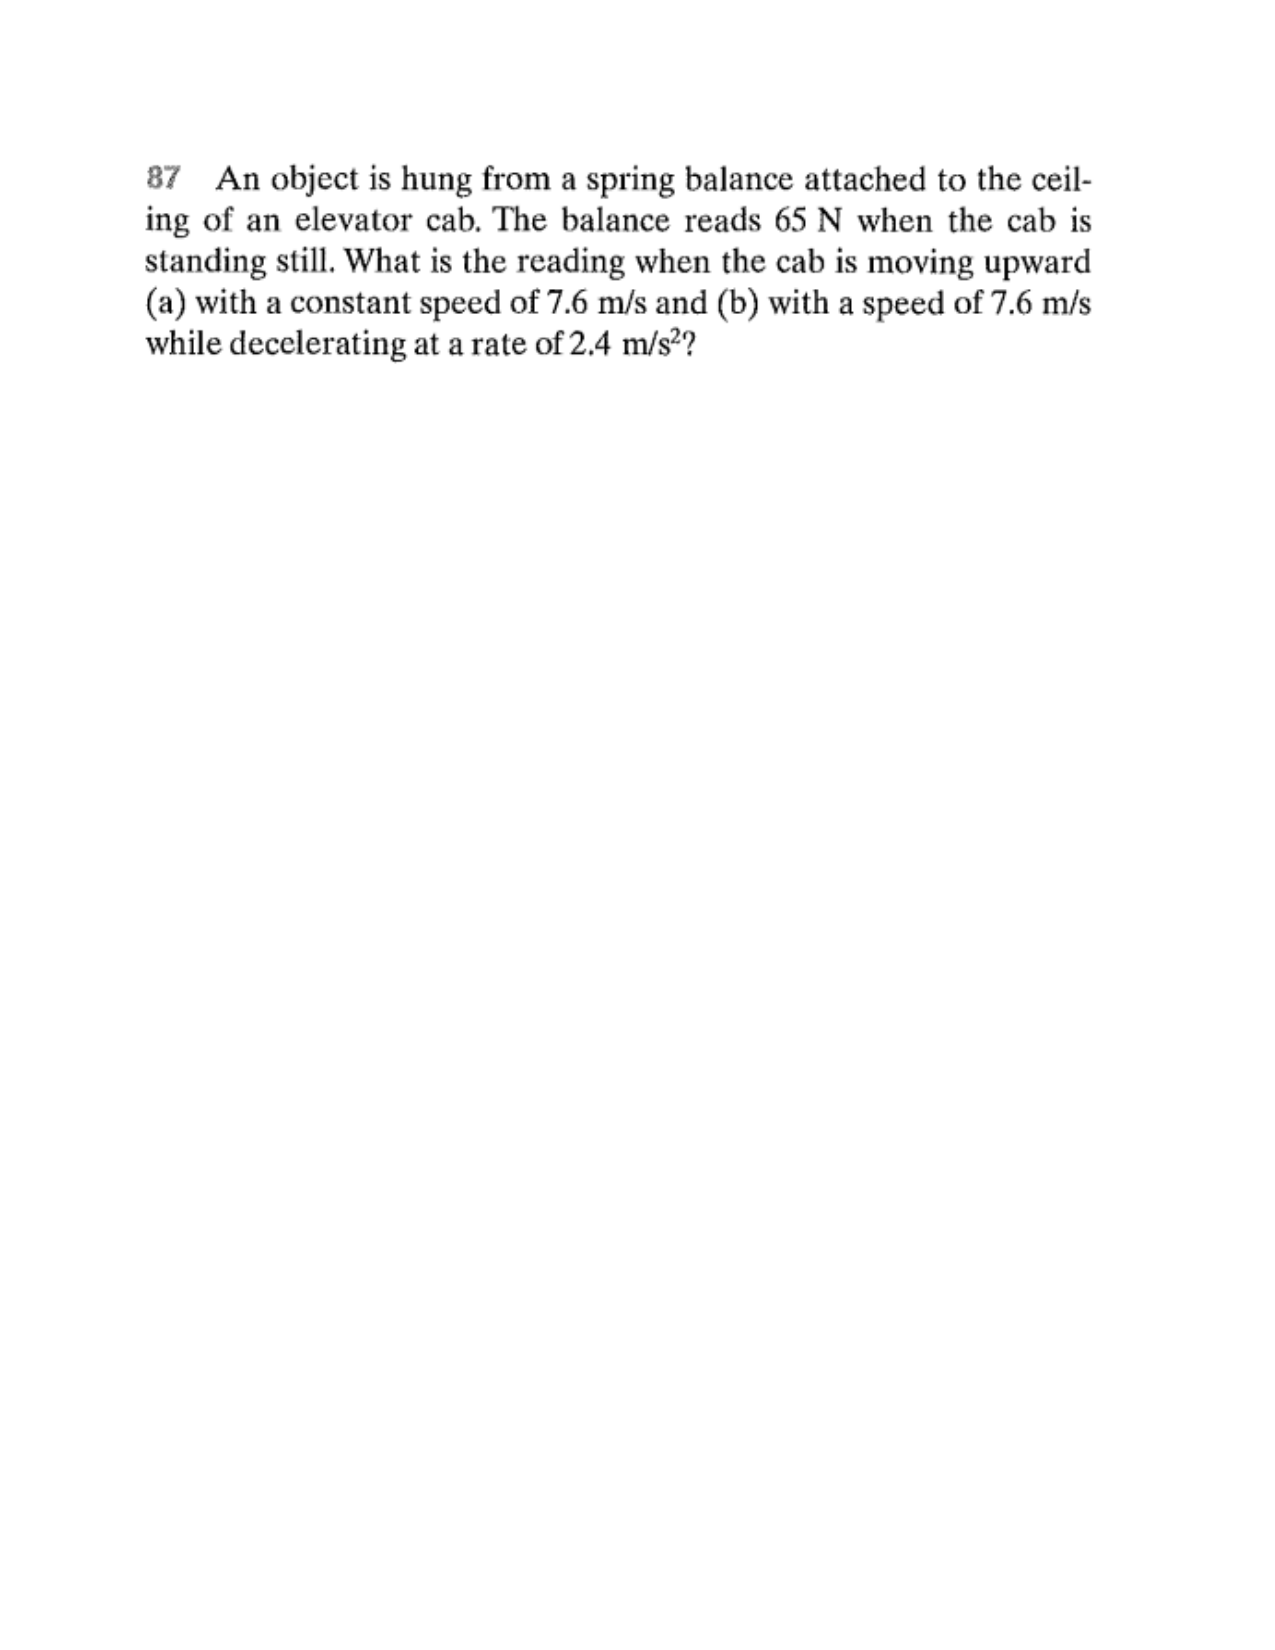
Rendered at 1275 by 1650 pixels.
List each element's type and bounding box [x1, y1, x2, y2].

picture [135, 150, 1108, 377]
